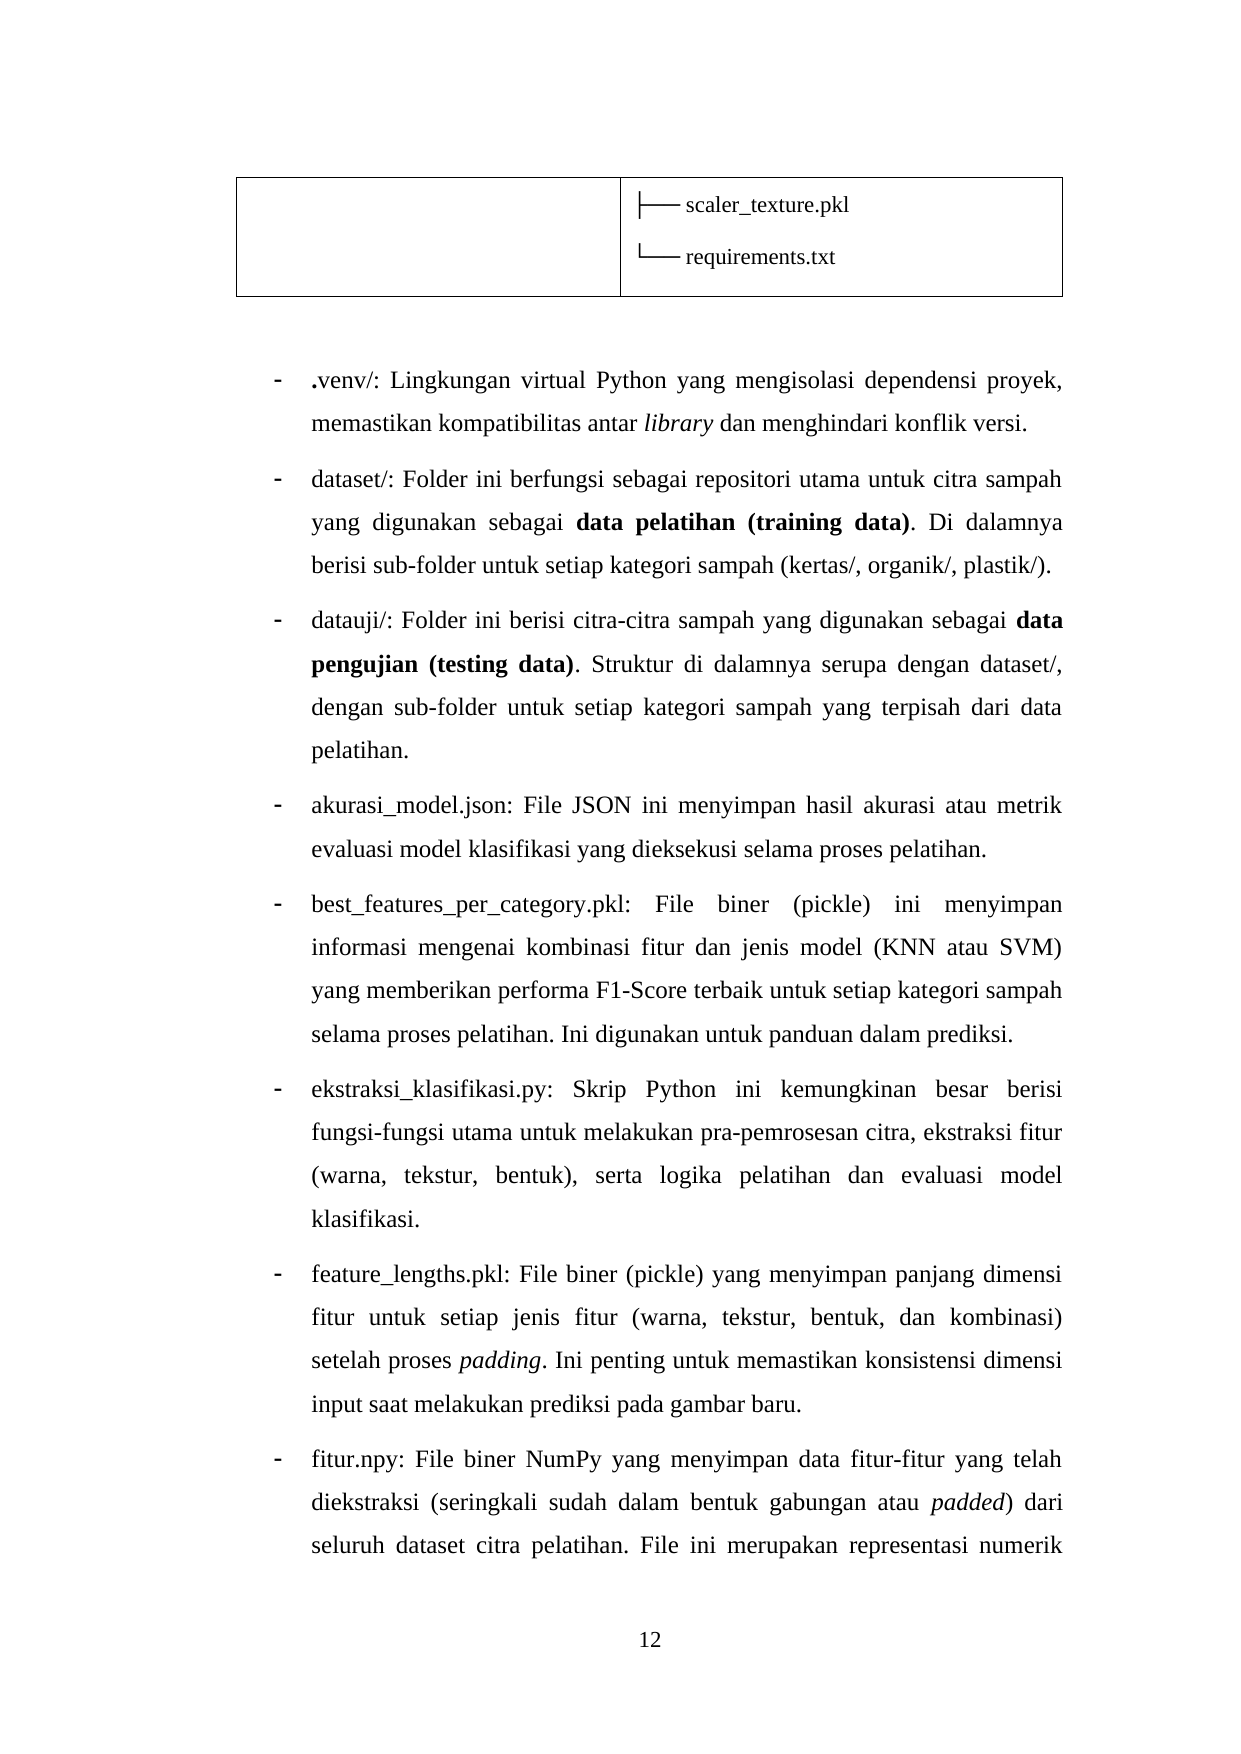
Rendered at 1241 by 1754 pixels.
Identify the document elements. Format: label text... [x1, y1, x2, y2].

table_header [237, 178, 620, 296]
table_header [621, 178, 1062, 296]
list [274, 1444, 1063, 1559]
list datauji/: Folder ini berisi citra-citra sampah yang digunakan sebagai data pengujian (testing data). Struktur di dalamnya serupa dengan dataset/, dengan sub-folder untuk setiap kategori sampah yang terpisah dari data pelatihan. [274, 606, 1063, 764]
list akurasi_model.json: File JSON ini menyimpan hasil akurasi atau metrik evaluasi model klasifikasi yang dieksekusi selama proses pelatihan. [274, 791, 1063, 862]
list .venv/: Lingkungan virtual Python yang mengisolasi dependensi proyek, memastikan kompatibilitas antar library dan menghindari konflik versi. [274, 365, 1063, 437]
list feature_lengths.pkl: File biner (pickle) yang menyimpan panjang dimensi fitur untuk setiap jenis fitur (warna, tekstur, bentuk, dan kombinasi) setelah proses padding. Ini penting untuk memastikan konsistensi dimensi input saat melakukan prediksi pada gambar baru. [274, 1259, 1063, 1417]
list ekstraksi_klasifikasi.py: Skrip Python ini kemungkinan besar berisi fungsi-fungsi utama untuk melakukan pra-pemrosesan citra, ekstraksi fitur (warna, tekstur, bentuk), serta logika pelatihan dan evaluasi model klasifikasi. [274, 1074, 1063, 1232]
list dataset/: Folder ini berfungsi sebagai repositori utama untuk citra sampah yang digunakan sebagai data pelatihan (training data). Di dalamnya berisi sub-folder untuk setiap kategori sampah (kertas/, organik/, plastik/). [274, 464, 1063, 579]
list best_features_per_category.pkl: File biner (pickle) ini menyimpan informasi mengenai kombinasi fitur dan jenis model (KNN atau SVM) yang memberikan performa F1-Score terbaik untuk setiap kategori sampah selama proses pelatihan. Ini digunakan untuk panduan dalam prediksi. [274, 889, 1063, 1047]
